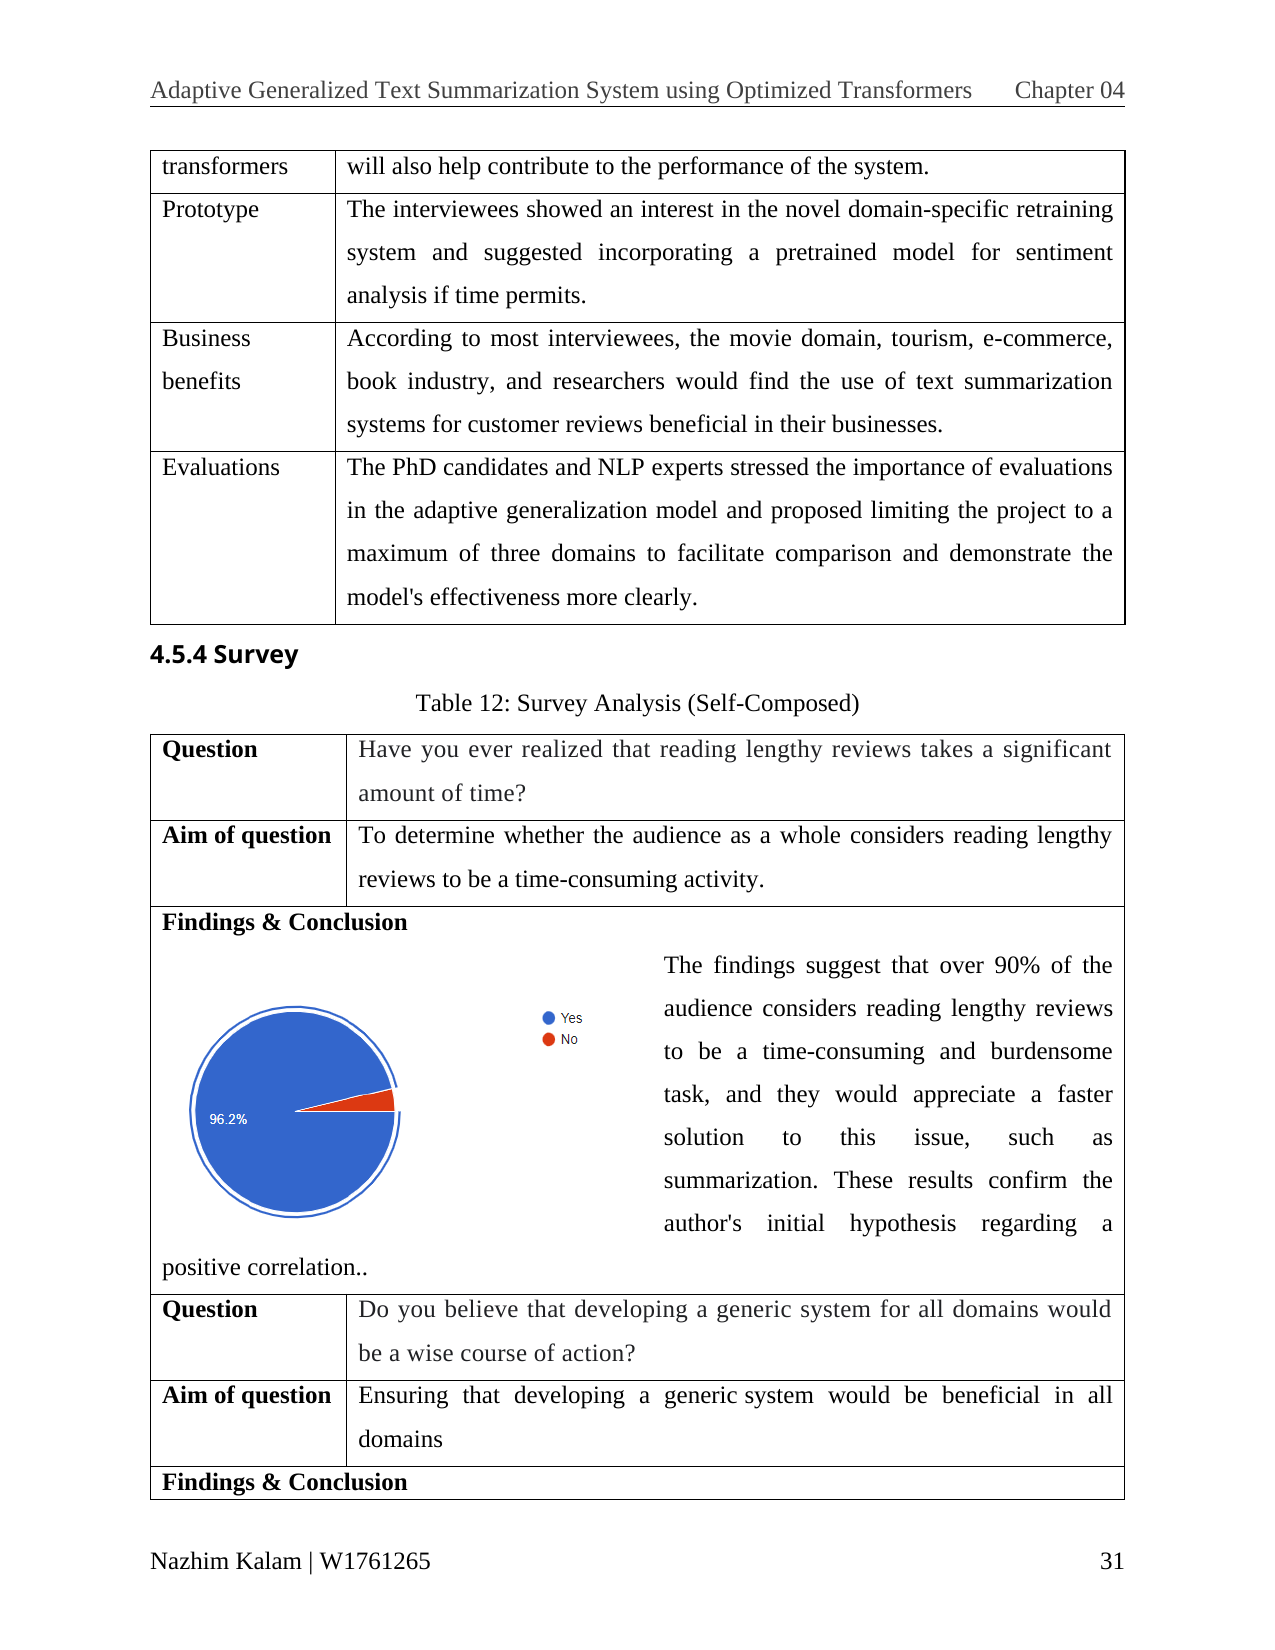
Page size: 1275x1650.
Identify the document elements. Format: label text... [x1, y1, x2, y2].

table_cell Findings & Conclusion The findings suggest that over 90% of the audience considers reading lengthy reviews to be a time-consuming and burdensome task, and they would appreciate a faster solution to this issue, such as summarization. These results confirm the author's initial hypothesis regarding a positive correlation.. [151, 907, 1124, 1293]
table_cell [151, 1467, 1124, 1499]
table_cell The PhD candidates and NLP experts stressed the importance of evaluations in the adaptive generalization model and proposed limiting the project to a maximum of three domains to facilitate comparison and demonstrate the model's effectiveness more clearly. [336, 452, 1124, 623]
table_cell Question [151, 1295, 346, 1379]
text Table 12: Survey Analysis (Self-Composed) [150, 688, 1125, 717]
table_cell Ensuring that developing a generic system would be beneficial in all domains [347, 1381, 1124, 1466]
table_cell Do you believe that developing a generic system for all domains would be a wise course of action? [347, 1295, 1124, 1379]
table_cell Evaluations [151, 452, 335, 623]
table_cell To determine whether the audience as a whole considers reading lengthy reviews to be a time-consuming activity. [347, 821, 1124, 906]
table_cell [336, 151, 1124, 193]
table_cell Custom transformers [151, 151, 335, 193]
table_cell Prototype [151, 194, 335, 322]
table_header Have you ever realized that reading lengthy reviews takes a significant amount of time? [347, 735, 1124, 819]
table_cell According to most interviewees, the movie domain, tourism, e-commerce, book industry, and researchers would find the use of text summarization systems for customer reviews beneficial in their businesses. [336, 323, 1124, 451]
table_cell Aim of question [151, 1381, 346, 1466]
table_cell The interviewees showed an interest in the novel domain-specific retraining system and suggested incorporating a pretrained model for sentiment analysis if time permits. [336, 194, 1124, 322]
picture [151, 958, 645, 1231]
table_header Question [151, 735, 346, 819]
table_cell Aim of question [151, 821, 346, 906]
table_cell Business benefits [151, 323, 335, 451]
subtitle 4.5.4 Survey [150, 637, 1125, 671]
